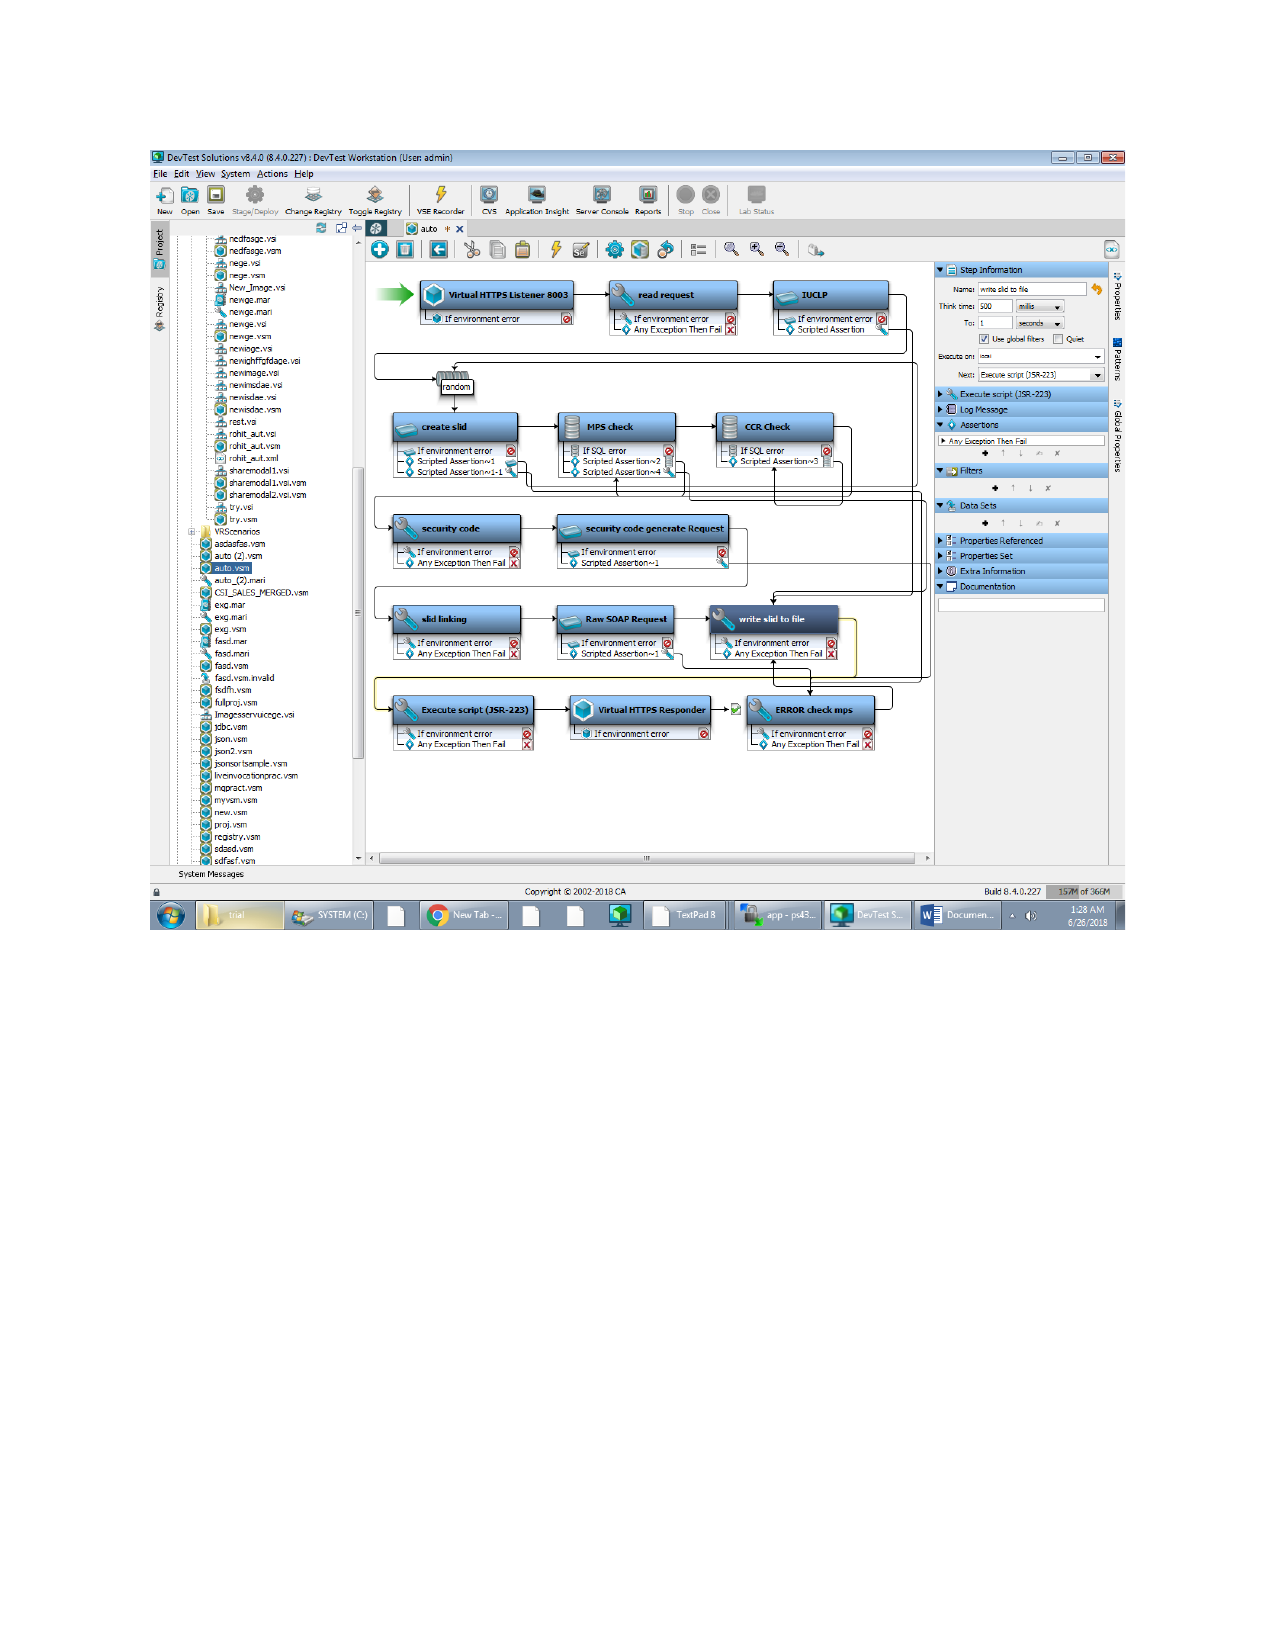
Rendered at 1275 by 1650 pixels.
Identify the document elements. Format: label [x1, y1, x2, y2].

picture [150, 150, 1125, 930]
